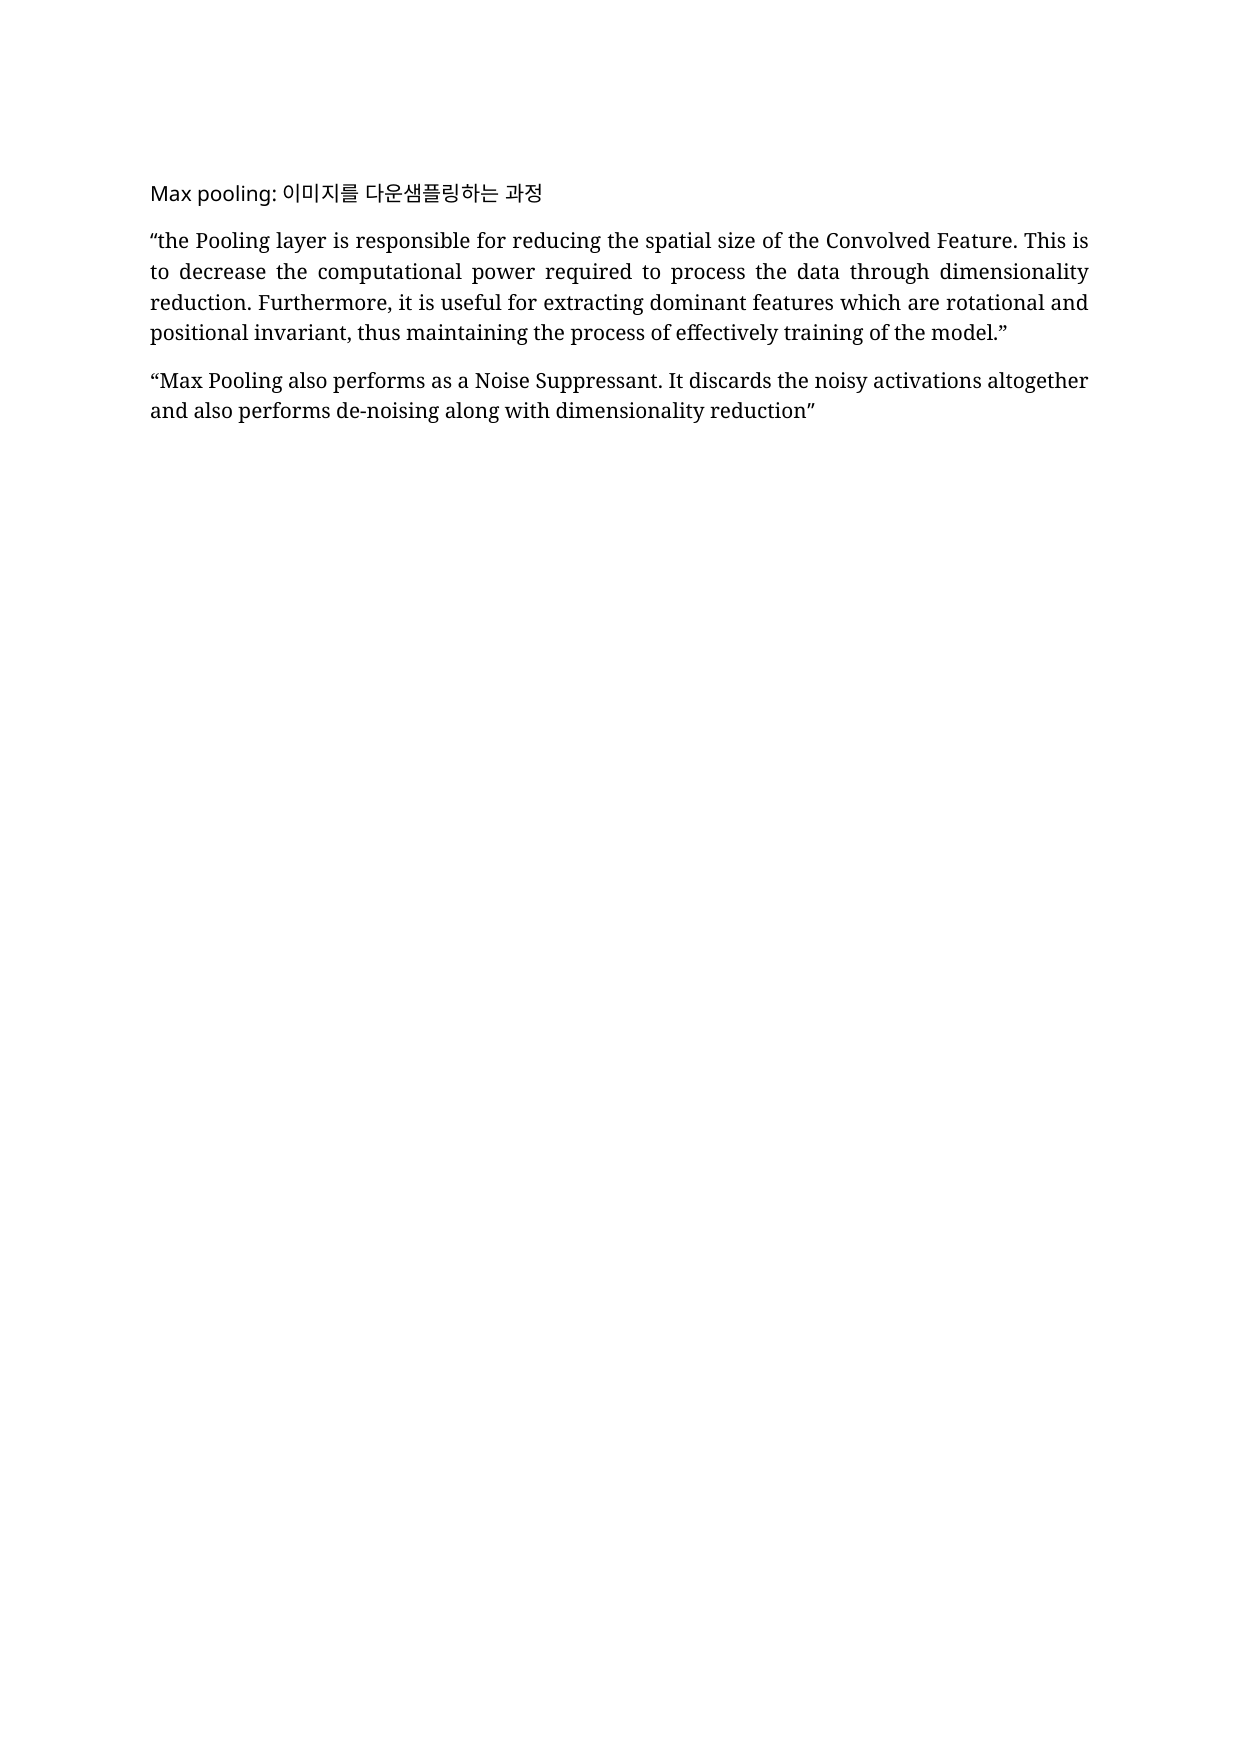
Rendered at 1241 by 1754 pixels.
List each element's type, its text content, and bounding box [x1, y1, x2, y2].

text “Max Pooling also performs as a Noise Suppressant. It discards the noisy activations altogether and also performs de-noising along with dimensionality reduction” [150, 366, 1090, 425]
text Max pooling: 이미지를 다운샘플링하는 과정 [150, 177, 1090, 207]
text “the Pooling layer is responsible for reducing the spatial size of the Convolved Feature. This is to decrease the computational power required to process the data through dimensionality reduction. Furthermore, it is useful for extracting dominant features which are rotational and positional invariant, thus maintaining the process of effectively training of the model.” [150, 227, 1090, 347]
